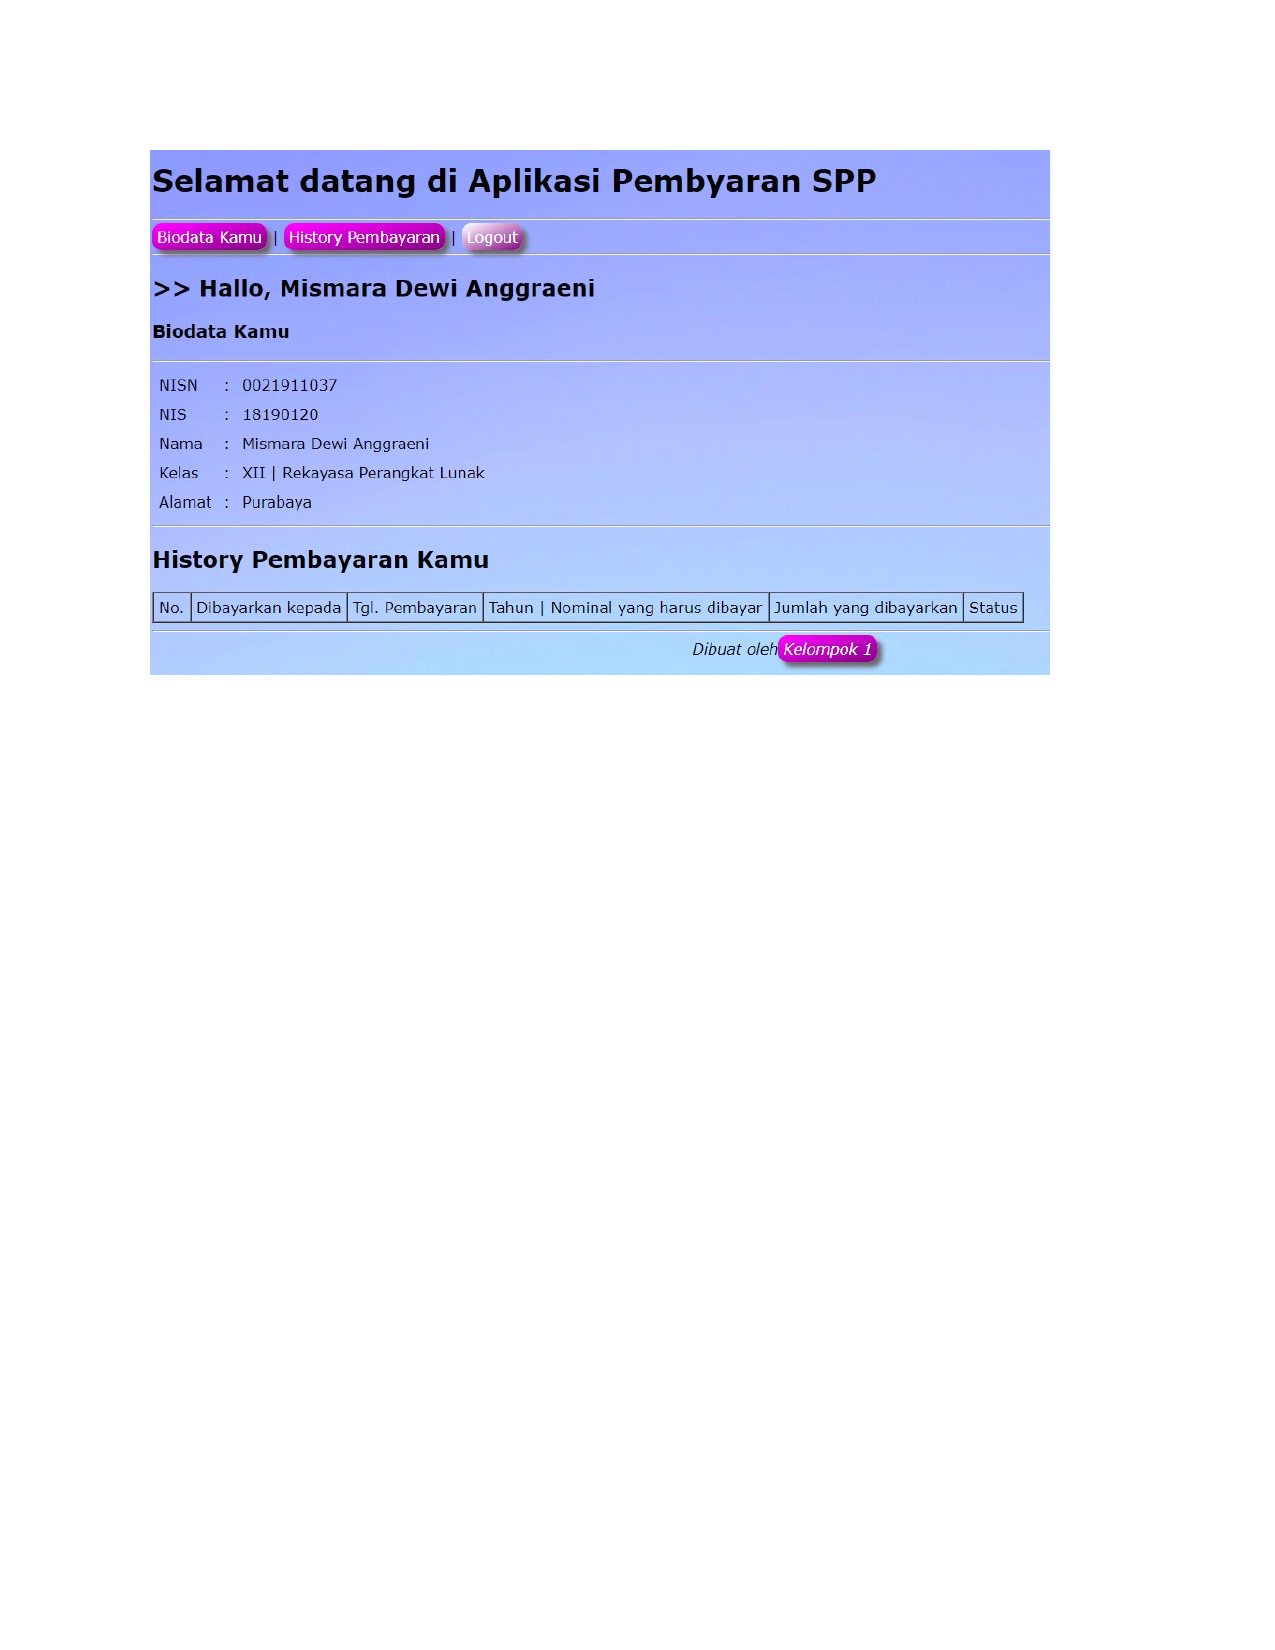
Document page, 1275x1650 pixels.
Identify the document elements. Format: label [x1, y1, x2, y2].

picture [150, 150, 1050, 675]
